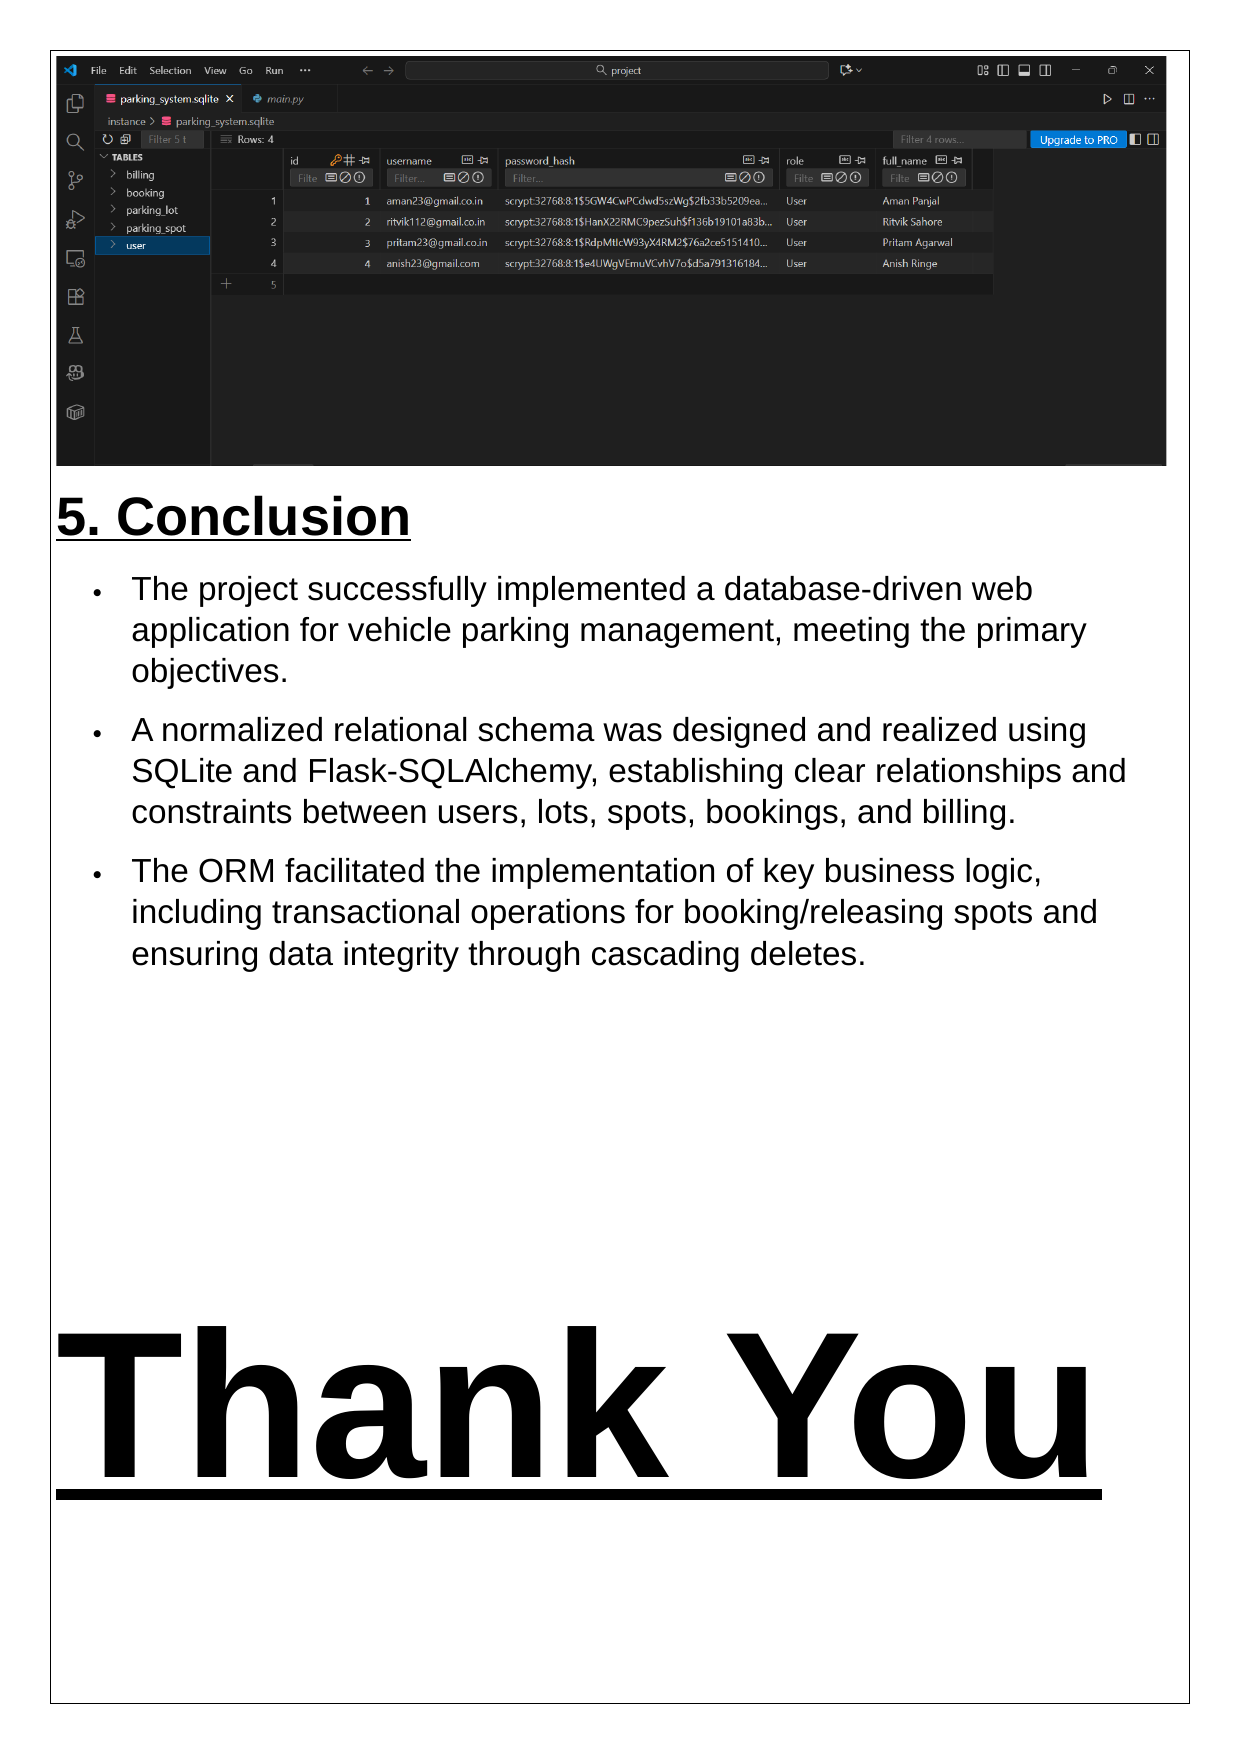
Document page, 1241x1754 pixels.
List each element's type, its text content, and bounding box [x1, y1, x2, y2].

list The ORM facilitated the implementation of key business logic, including transactional operations for booking/releasing spots and ensuring data integrity through cascading deletes. [94, 851, 1167, 972]
text Thank You [56, 1282, 1167, 1522]
list A normalized relational schema was designed and realized using SQLite and Flask-SQLAlchemy, establishing clear relationships and constraints between users, lots, spots, bookings, and billing. [94, 709, 1167, 831]
picture [56, 56, 1167, 466]
text 5. Conclusion [56, 485, 1167, 547]
list The project successfully implemented a database-driven web application for vehicle parking management, meeting the primary objectives. [94, 568, 1167, 690]
